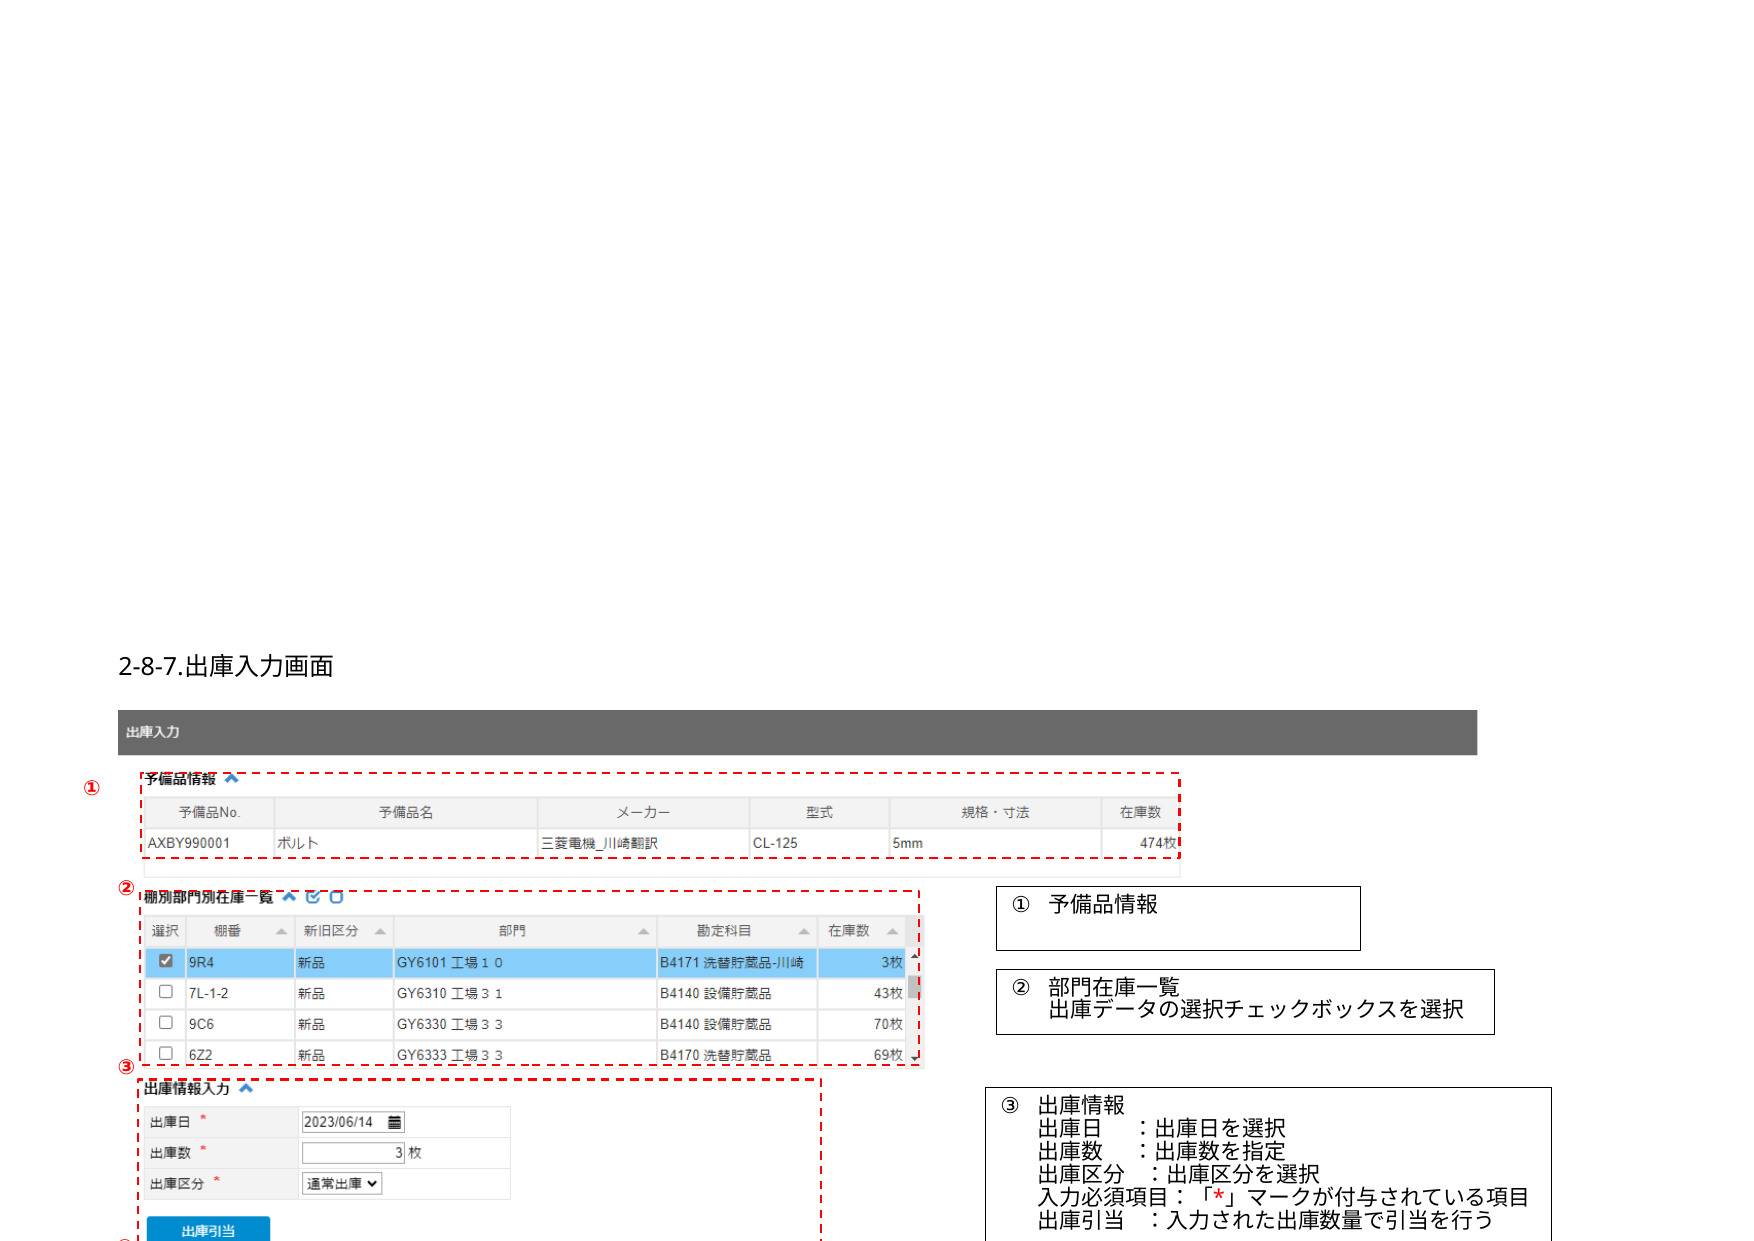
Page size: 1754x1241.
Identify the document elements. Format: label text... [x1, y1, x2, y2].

picture [193, 1225, 208, 1236]
picture [210, 1226, 216, 1235]
picture [225, 1225, 233, 1230]
picture [118, 710, 1478, 1241]
subtitle 出庫入力画面 [118, 635, 1695, 694]
